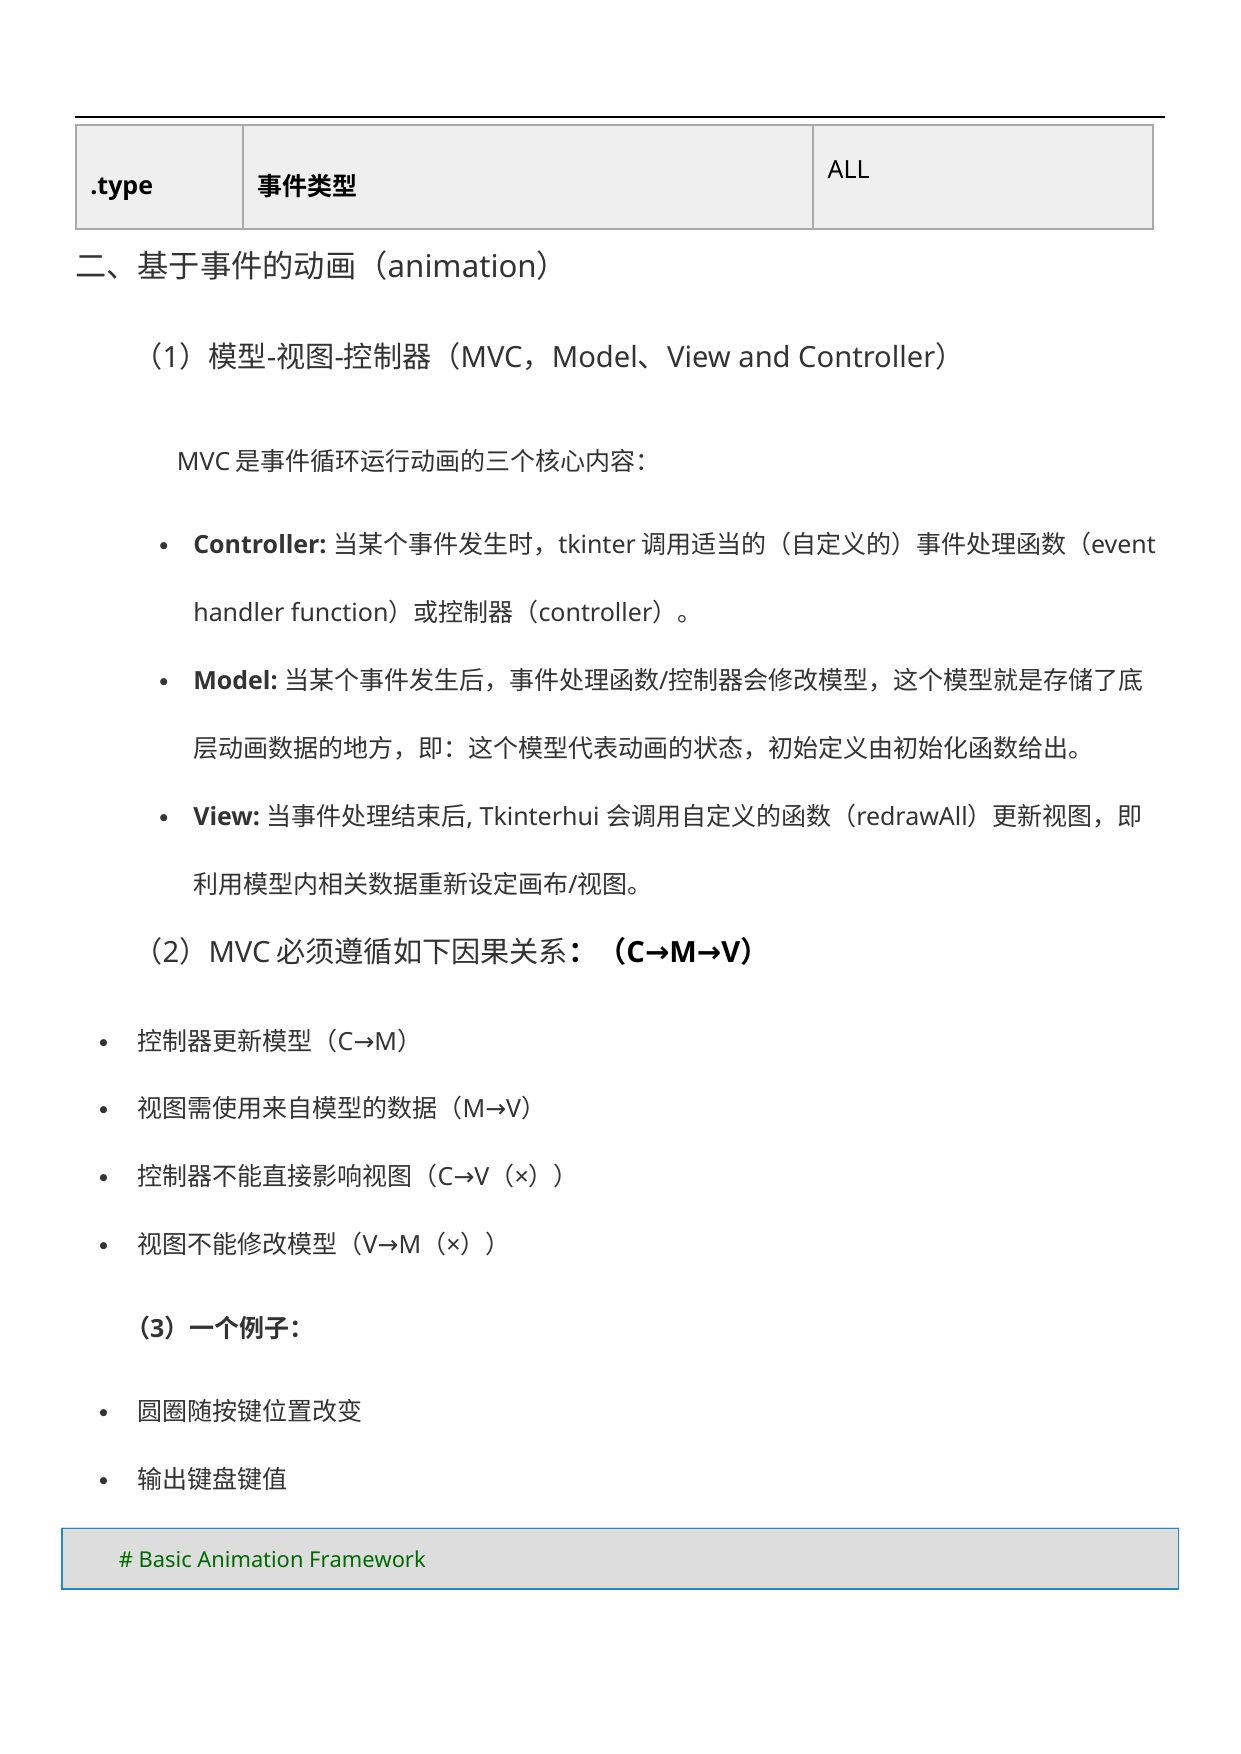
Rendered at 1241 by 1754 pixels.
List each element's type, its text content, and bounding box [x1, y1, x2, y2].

text （1）模型-视图-控制器（MVC，Model、View and Controller） [75, 320, 1165, 388]
text MVC是事件循环运行动画的三个核心内容： [75, 425, 1165, 493]
list Controller: 当某个事件发生时，tkinter调用适当的（自定义的）事件处理函数（event handler function）或控制器（controller）。 [160, 509, 1165, 644]
list 控制器更新模型（C→M） [100, 1005, 1165, 1073]
list 视图需使用来自模型的数据（M→V） [100, 1073, 1165, 1141]
list View: 当事件处理结束后, Tkinterhui 会调用自定义的函数（redrawAll）更新视图，即利用模型内相关数据重新设定画布/视图。 [160, 780, 1165, 916]
table_cell 事件类型 [244, 126, 812, 228]
list Model: 当某个事件发生后，事件处理函数/控制器会修改模型，这个模型就是存储了底层动画数据的地方，即：这个模型代表动画的状态，初始定义由初始化函数给出。 [160, 644, 1165, 780]
text （3）一个例子： [75, 1292, 1165, 1360]
list 控制器不能直接影响视图（C→V（×）） [100, 1141, 1165, 1209]
list 圆圈随按键位置改变 [100, 1376, 1165, 1444]
list 输出键盘键值 [100, 1444, 1165, 1512]
text （2）MVC必须遵循如下因果关系：（C→M→V） [75, 916, 1165, 984]
table_cell .type [77, 126, 242, 228]
list 视图不能修改模型（V→M（×）） [100, 1209, 1165, 1277]
table_cell ALL [814, 126, 1152, 228]
text 二、基于事件的动画（animation） [75, 230, 1165, 298]
text # Basic Animation Framework [63, 1529, 1178, 1588]
